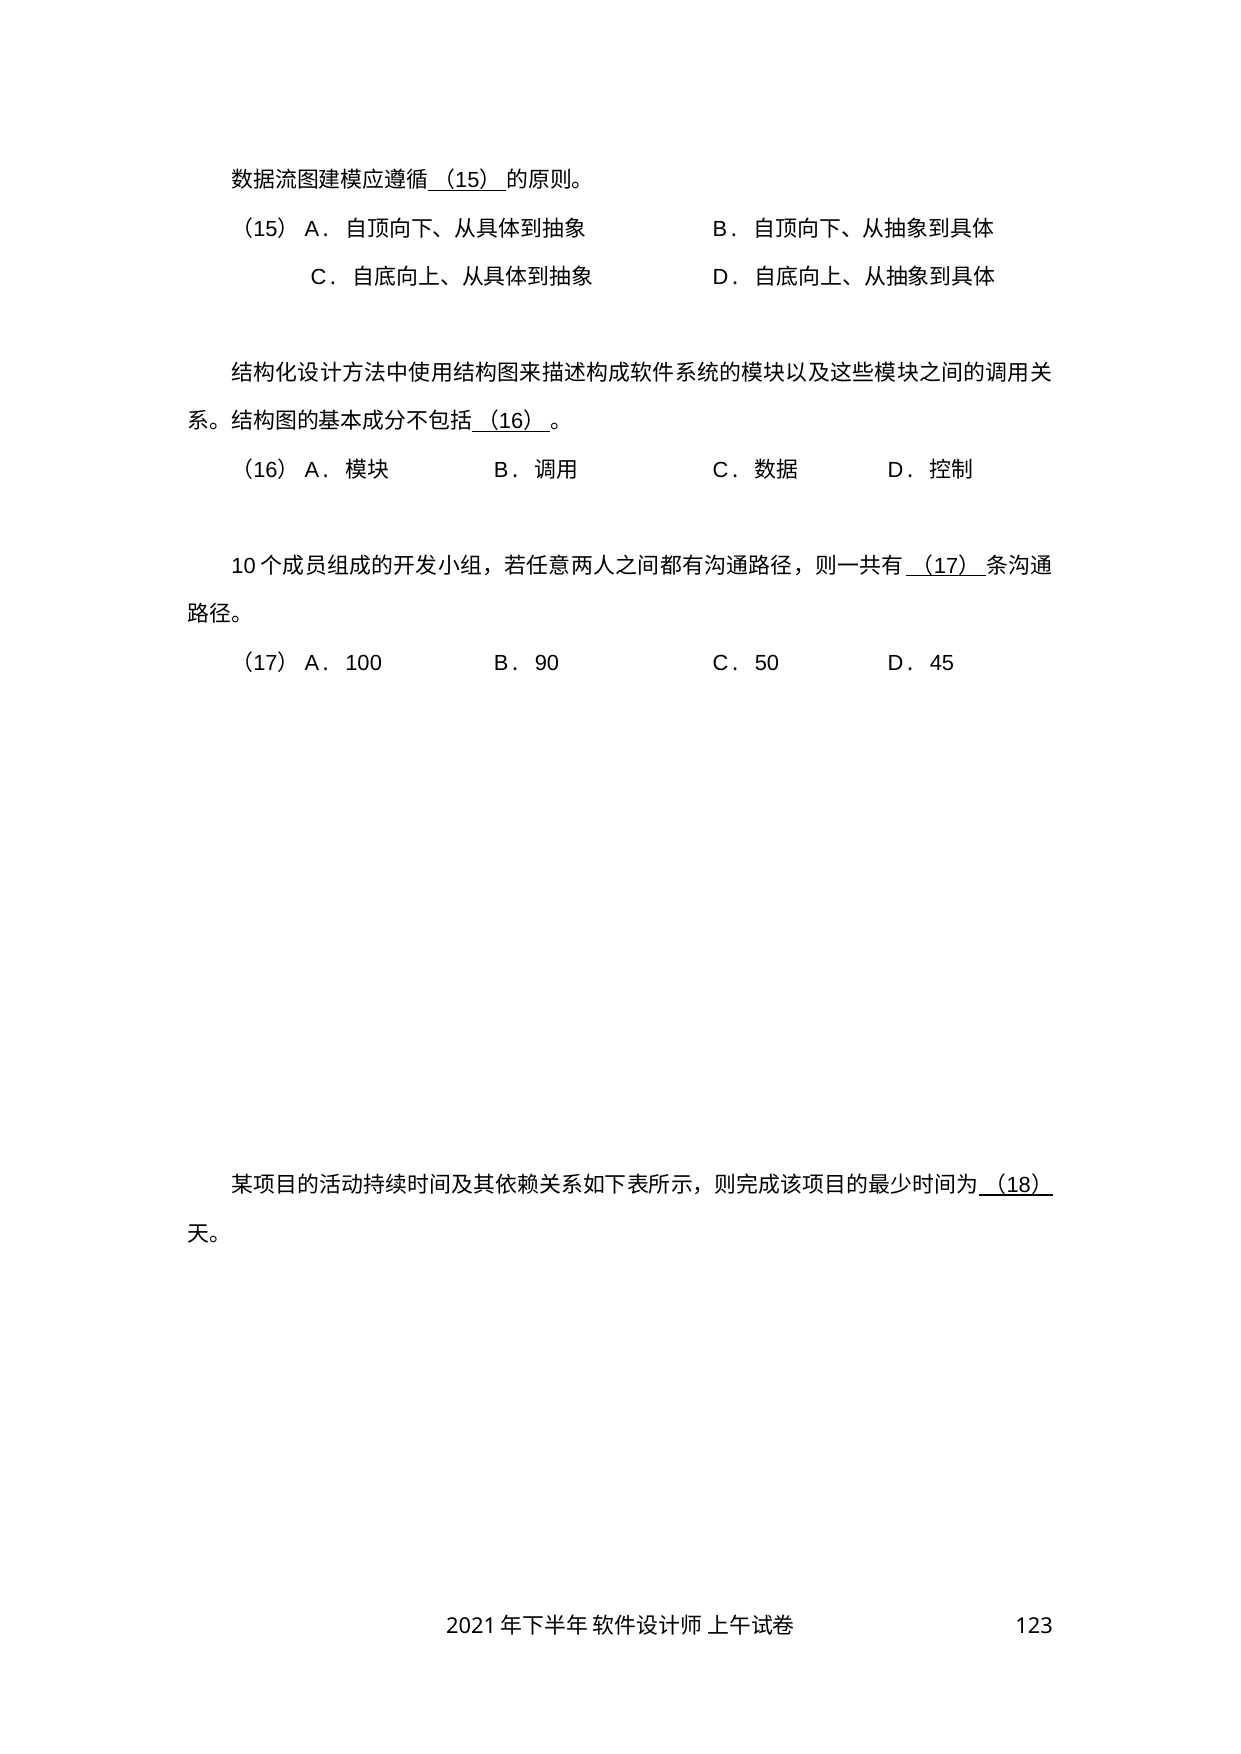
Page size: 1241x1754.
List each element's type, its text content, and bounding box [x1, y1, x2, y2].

text 结构化设计方法中使用结构图来描述构成软件系统的模块以及这些模块之间的调用关系。结构图的基本成分不包括 （16） 。 [187, 354, 1053, 436]
text 数据流图建模应遵循 （15） 的原则。 [187, 162, 1053, 194]
text C. 自底向上、从具体到抽象 D. 自底向上、从抽象到具体 [187, 259, 1053, 291]
text （17） A. 100 B. 90 C. 50 D. 45 [187, 644, 1053, 677]
text 10个成员组成的开发小组，若任意两人之间都有沟通路径，则一共有 （17） 条沟通路径。 [187, 547, 1053, 628]
text （16） A. 模块 B. 调用 C. 数据 D. 控制 [187, 451, 1053, 484]
text 某项目的活动持续时间及其依赖关系如下表所示，则完成该项目的最少时间为 （18） 天。 [187, 1167, 1053, 1248]
text （15） A. 自顶向下、从具体到抽象 B. 自顶向下、从抽象到具体 [187, 210, 1053, 243]
